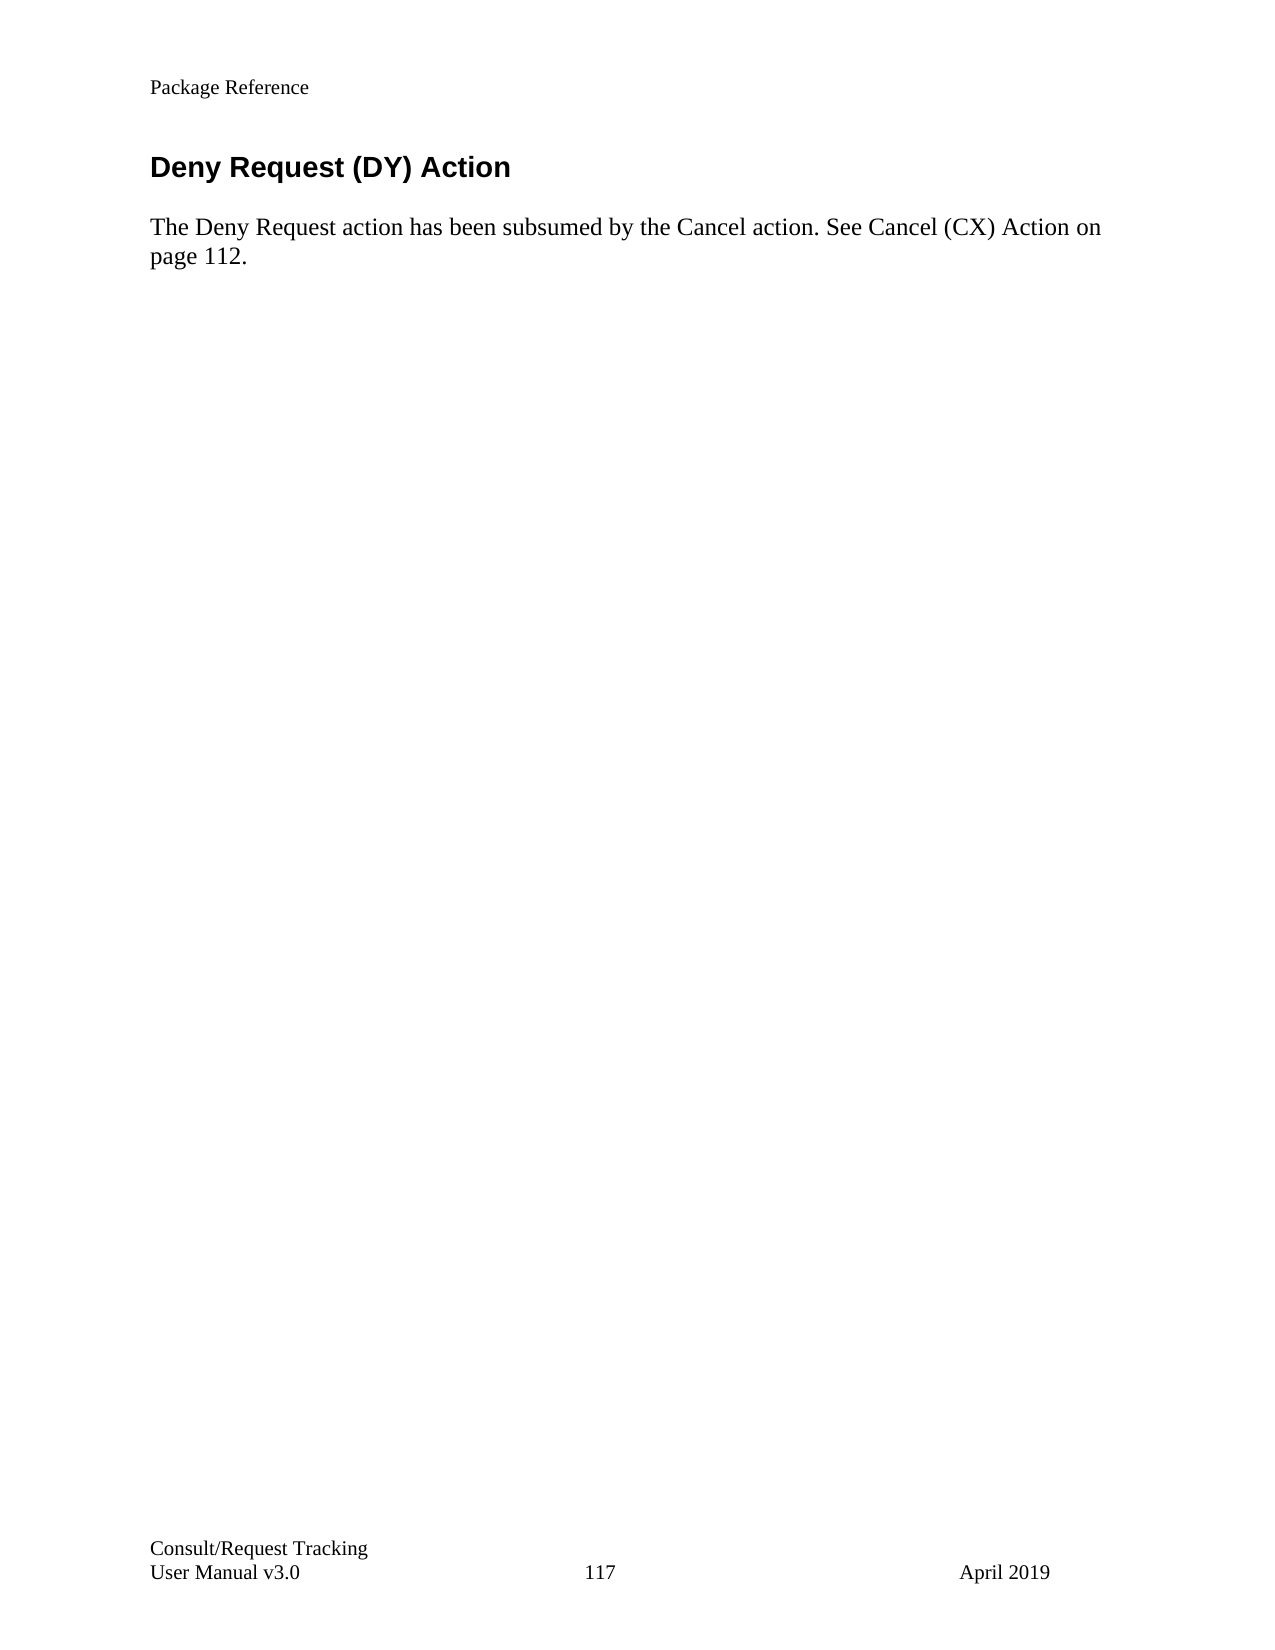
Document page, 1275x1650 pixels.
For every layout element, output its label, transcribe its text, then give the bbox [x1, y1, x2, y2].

text The Deny Request action has been subsumed by the Cancel action. See Cancel (CX) Action on page 112. [150, 212, 1125, 270]
subtitle Deny Request (DY) Action [150, 150, 1125, 183]
